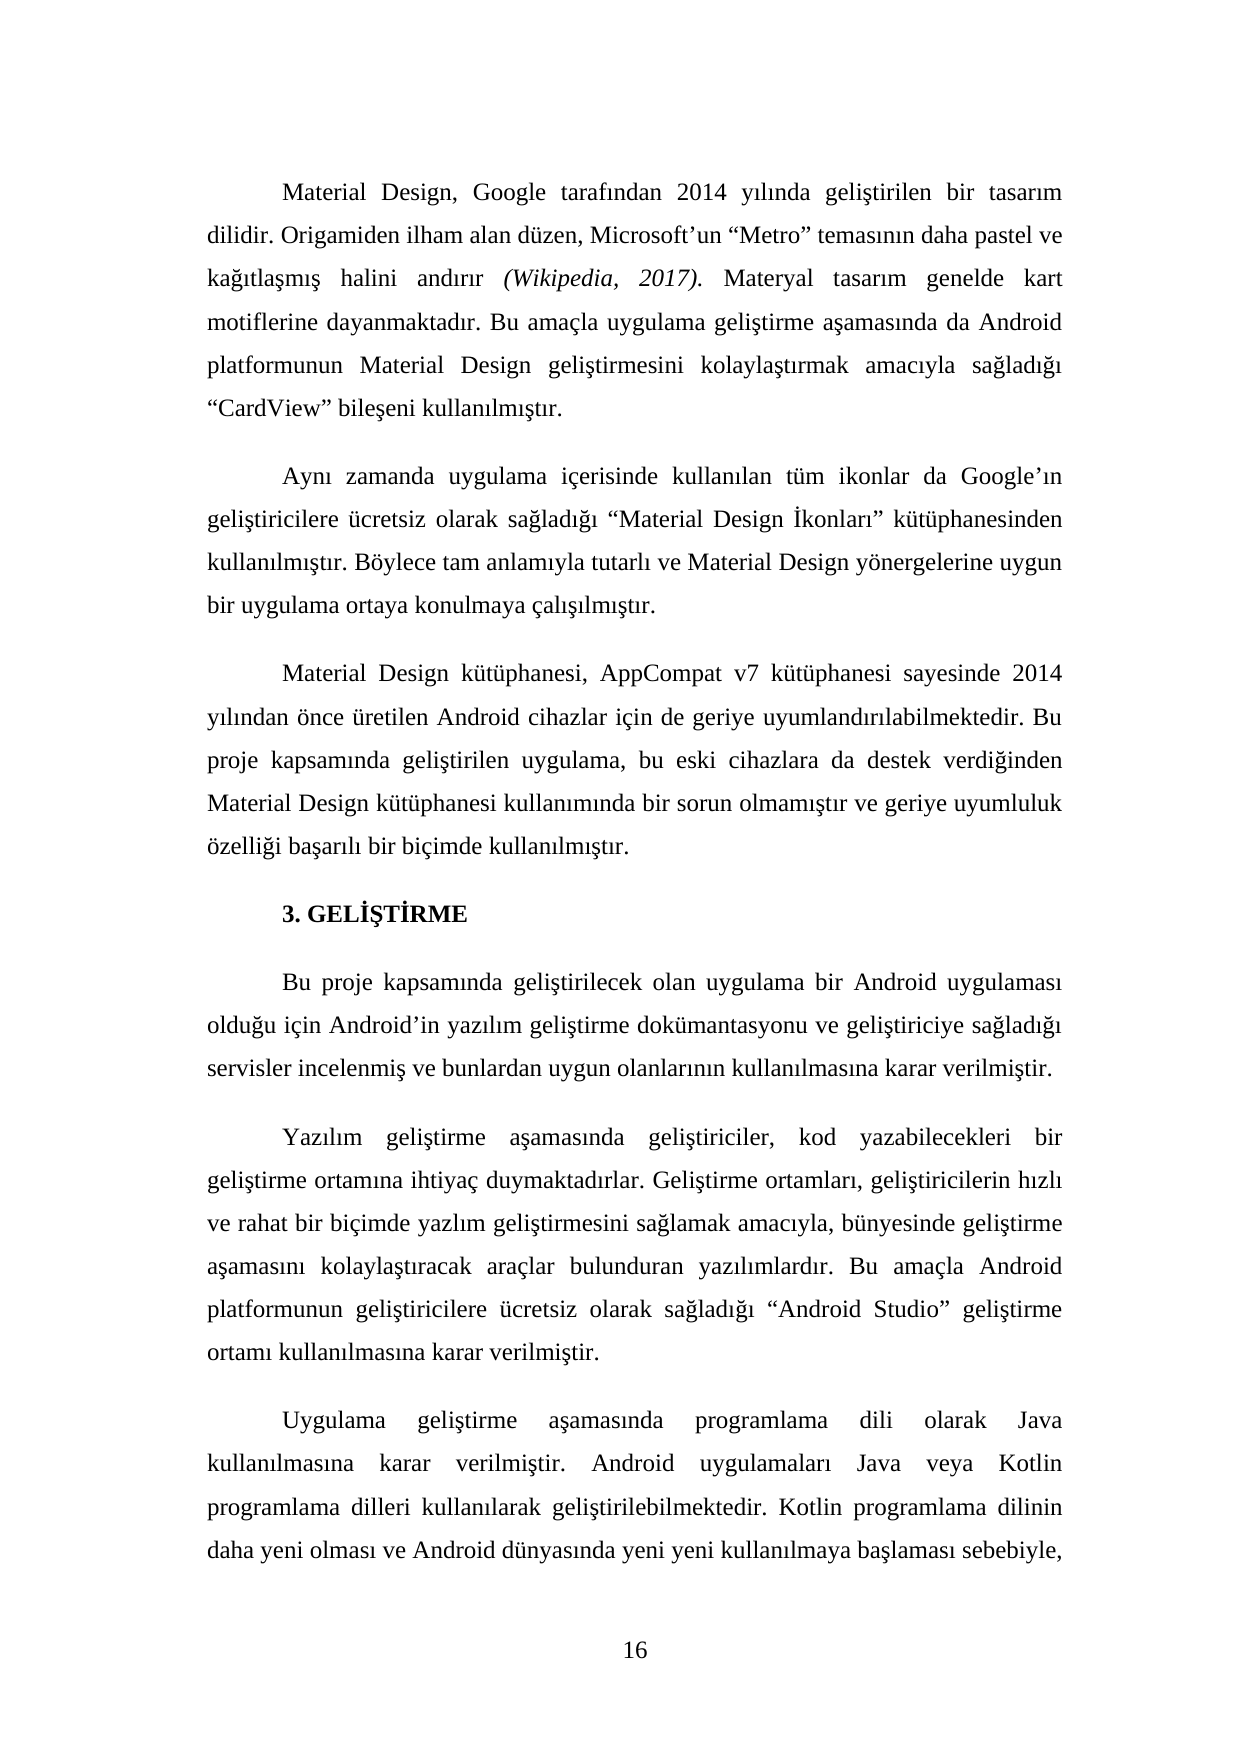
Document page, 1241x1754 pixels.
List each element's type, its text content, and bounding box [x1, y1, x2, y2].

text Yazılım geliştirme aşamasında geliştiriciler, kod yazabilecekleri bir geliştirme ortamına ihtiyaç duymaktadırlar. Geliştirme ortamları, geliştiricilerin hızlı ve rahat bir biçimde yazlım geliştirmesini sağlamak amacıyla, bünyesinde geliştirme aşamasını kolaylaştıracak araçlar bulunduran yazılımlardır. Bu amaçla Android platformunun geliştiricilere ücretsiz olarak sağladığı “Android Studio” geliştirme ortamı kullanılmasına karar verilmiştir. [207, 1122, 1063, 1366]
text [207, 1405, 1063, 1563]
text 3. GELİŞTİRME [282, 899, 1063, 928]
text Bu proje kapsamında geliştirilecek olan uygulama bir Android uygulaması olduğu için Android’in yazılım geliştirme dokümantasyonu ve geliştiriciye sağladığı servisler incelenmiş ve bunlardan uygun olanlarının kullanılmasına karar verilmiştir. [207, 967, 1063, 1082]
text Material Design, Google tarafından 2014 yılında geliştirilen bir tasarım dilidir. Origamiden ilham alan düzen, Microsoft’un “Metro” temasının daha pastel ve kağıtlaşmış halini andırır (Wikipedia, 2017). Materyal tasarım genelde kart motiflerine dayanmaktadır. Bu amaçla uygulama geliştirme aşamasında da Android platformunun Material Design geliştirmesini kolaylaştırmak amacıyla sağladığı “CardView” bileşeni kullanılmıştır. [207, 177, 1063, 422]
text Aynı zamanda uygulama içerisinde kullanılan tüm ikonlar da Google’ın geliştiricilere ücretsiz olarak sağladığı “Material Design İkonları” kütüphanesinden kullanılmıştır. Böylece tam anlamıyla tutarlı ve Material Design yönergelerine uygun bir uygulama ortaya konulmaya çalışılmıştır. [207, 461, 1063, 619]
text Material Design kütüphanesi, AppCompat v7 kütüphanesi sayesinde 2014 yılından önce üretilen Android cihazlar için de geriye uyumlandırılabilmektedir. Bu proje kapsamında geliştirilen uygulama, bu eski cihazlara da destek verdiğinden Material Design kütüphanesi kullanımında bir sorun olmamıştır ve geriye uyumluluk özelliği başarılı bir biçimde kullanılmıştır. [207, 658, 1063, 860]
